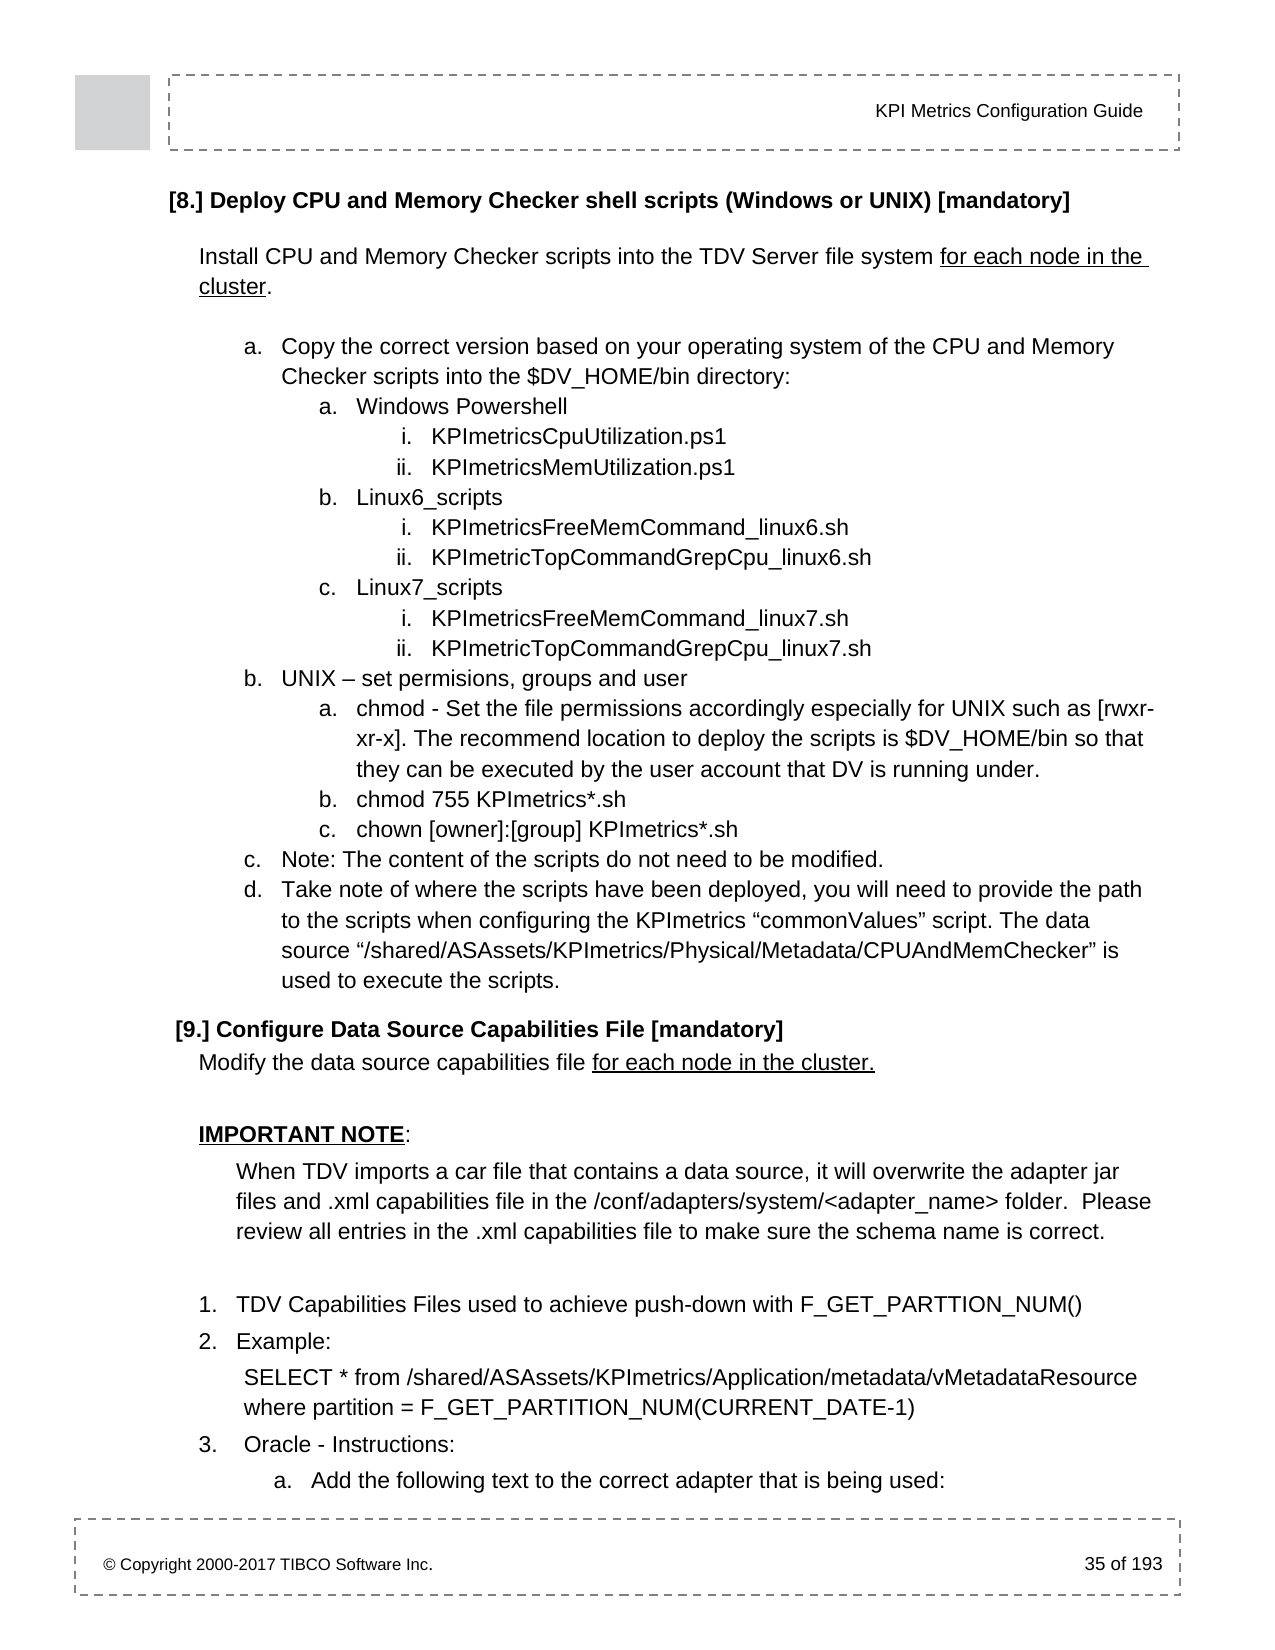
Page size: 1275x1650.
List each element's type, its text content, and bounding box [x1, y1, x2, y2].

text IMPORTANT NOTE: [198, 1121, 1161, 1148]
list KPImetricTopCommandGrepCpu_linux7.sh [412, 635, 1162, 661]
list KPImetricsFreeMemCommand_linux6.sh [412, 514, 1162, 540]
list chmod 755 KPImetrics*.sh [319, 786, 1162, 812]
list Example: [198, 1328, 1161, 1354]
list KPImetricsFreeMemCommand_linux7.sh [412, 604, 1162, 631]
text When TDV imports a car file that contains a data source, it will overwrite the adapter jar files and .xml capabilities file in the /conf/adapters/system/<adapter_name> folder. Please review all entries in the .xml capabilities file to make sure the schema name is correct. [236, 1158, 1161, 1245]
list chmod - Set the file permissions accordingly especially for UNIX such as [rwxr-xr-x]. The recommend location to deploy the scripts is $DV_HOME/bin so that they can be executed by the user account that DV is running under. [319, 695, 1162, 782]
list Linux6_scripts [319, 484, 1162, 510]
list KPImetricsMemUtilization.ps1 [412, 453, 1162, 480]
list TDV Capabilities Files used to achieve push-down with F_GET_PARTTION_NUM() [198, 1291, 1161, 1318]
list Windows Powershell [319, 393, 1162, 419]
list KPImetricTopCommandGrepCpu_linux6.sh [412, 544, 1162, 570]
list Linux7_scripts [319, 574, 1162, 601]
text Install CPU and Memory Checker scripts into the TDV Server file system for each node in the cluster. [199, 243, 1162, 299]
subtitle [8.] Deploy CPU and Memory Checker shell scripts (Windows or UNIX) [mandatory] [169, 187, 1162, 214]
subtitle [9.] Configure Data Source Capabilities File [mandatory] [169, 1016, 1162, 1042]
list UNIX – set permisions, groups and user [244, 665, 1162, 691]
text Modify the data source capabilities file for each node in the cluster. [198, 1048, 1161, 1075]
list KPImetricsCpuUtilization.ps1 [412, 423, 1162, 449]
list Add the following text to the correct adapter that is being used: [273, 1467, 1161, 1494]
list Take note of where the scripts have been deployed, you will need to provide the path to the scripts when configuring the KPImetrics “commonValues” script. The data source “/shared/ASAssets/KPImetrics/Physical/Metadata/CPUAndMemChecker” is used to execute the scripts. [244, 876, 1162, 993]
list Oracle - Instructions: [198, 1431, 1161, 1457]
list Copy the correct version based on your operating system of the CPU and Memory Checker scripts into the $DV_HOME/bin directory: [244, 333, 1162, 389]
list Note: The content of the scripts do not need to be modified. [244, 846, 1162, 872]
list chown [owner]:[group] KPImetrics*.sh [319, 816, 1162, 842]
text SELECT * from /shared/ASAssets/KPImetrics/Application/metadata/vMetadataResource where partition = F_GET_PARTITION_NUM(CURRENT_DATE-1) [244, 1364, 1161, 1421]
